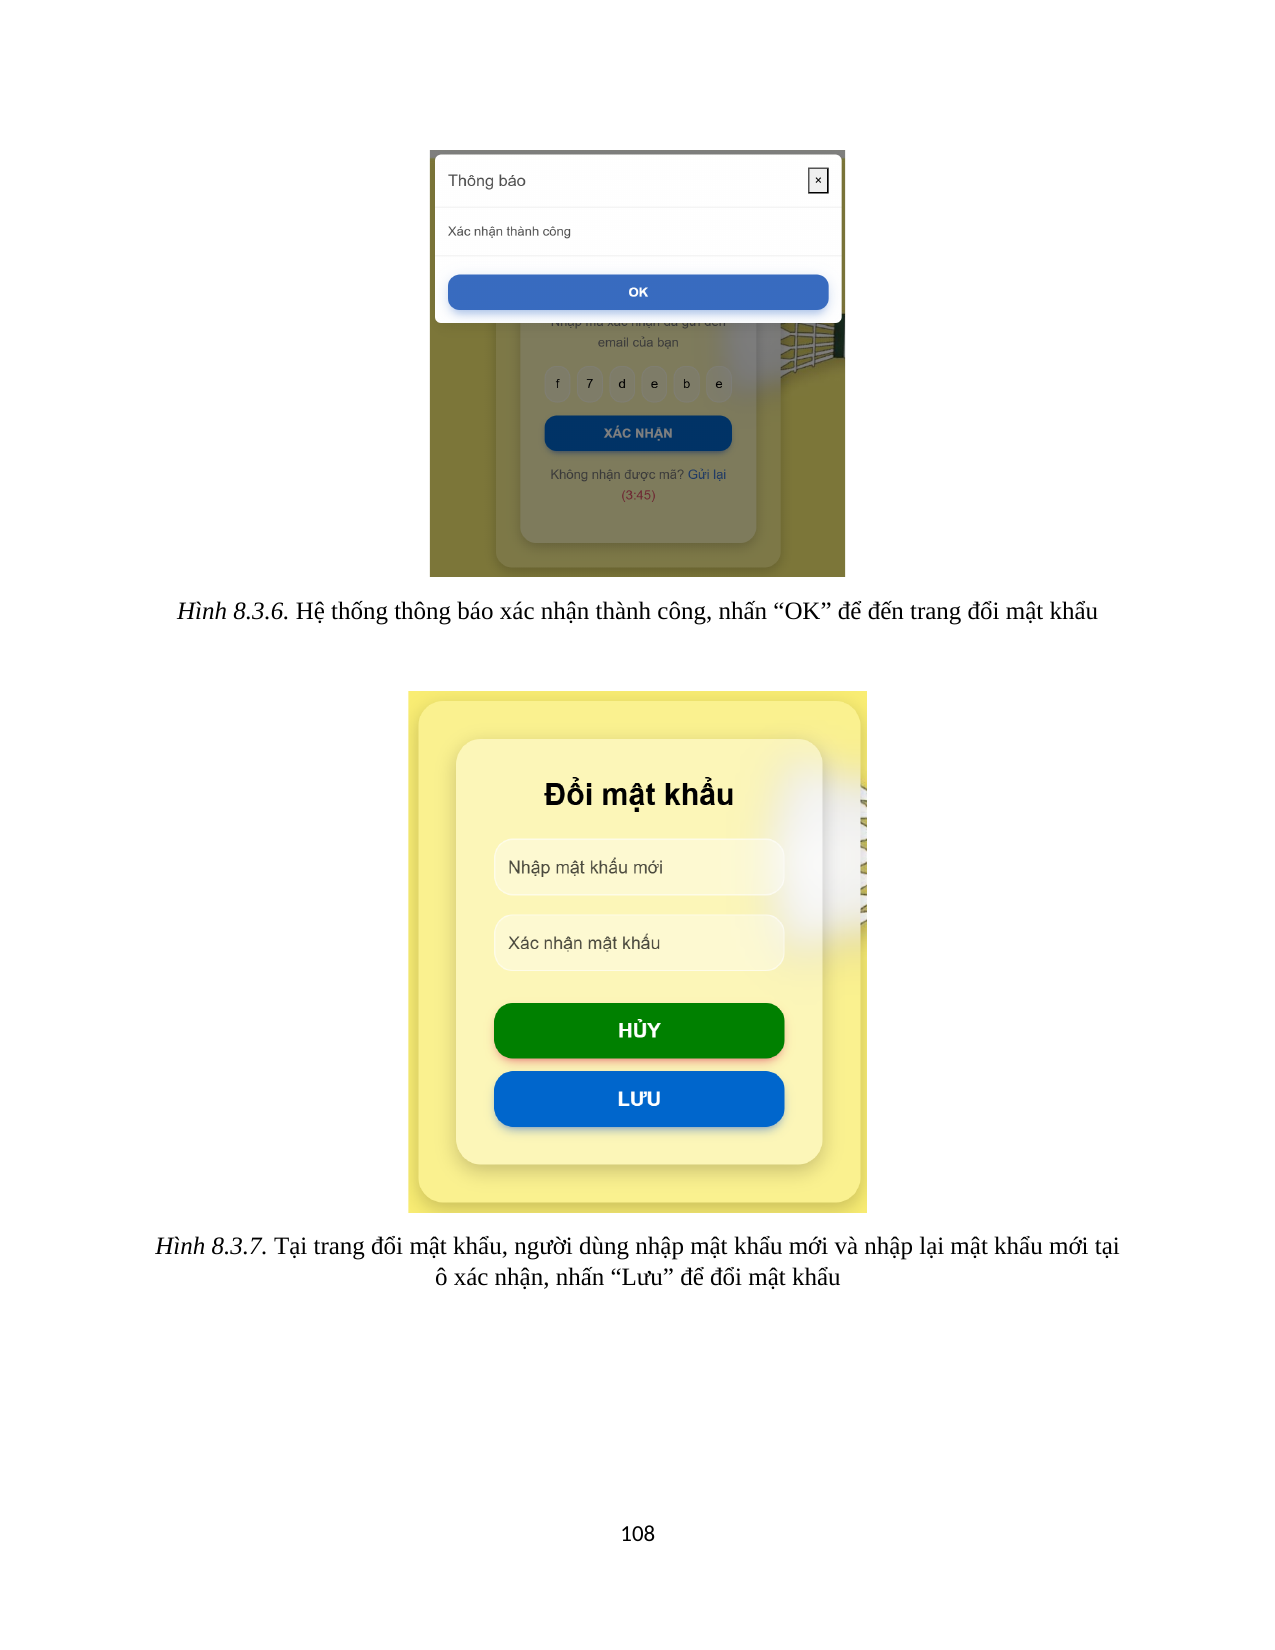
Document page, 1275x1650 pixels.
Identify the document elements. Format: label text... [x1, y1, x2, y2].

text Hình 8.3.6. Hệ thống thông báo xác nhận thành công, nhấn “OK” để đến trang đổi mật khẩu [150, 596, 1125, 624]
picture [429, 150, 846, 577]
picture [408, 691, 867, 1213]
text Hình 8.3.7. Tại trang đổi mật khẩu, người dùng nhập mật khẩu mới và nhập lại mật khẩu mới tại ô xác nhận, nhấn “Lưu” để đổi mật khẩu [150, 1231, 1125, 1291]
